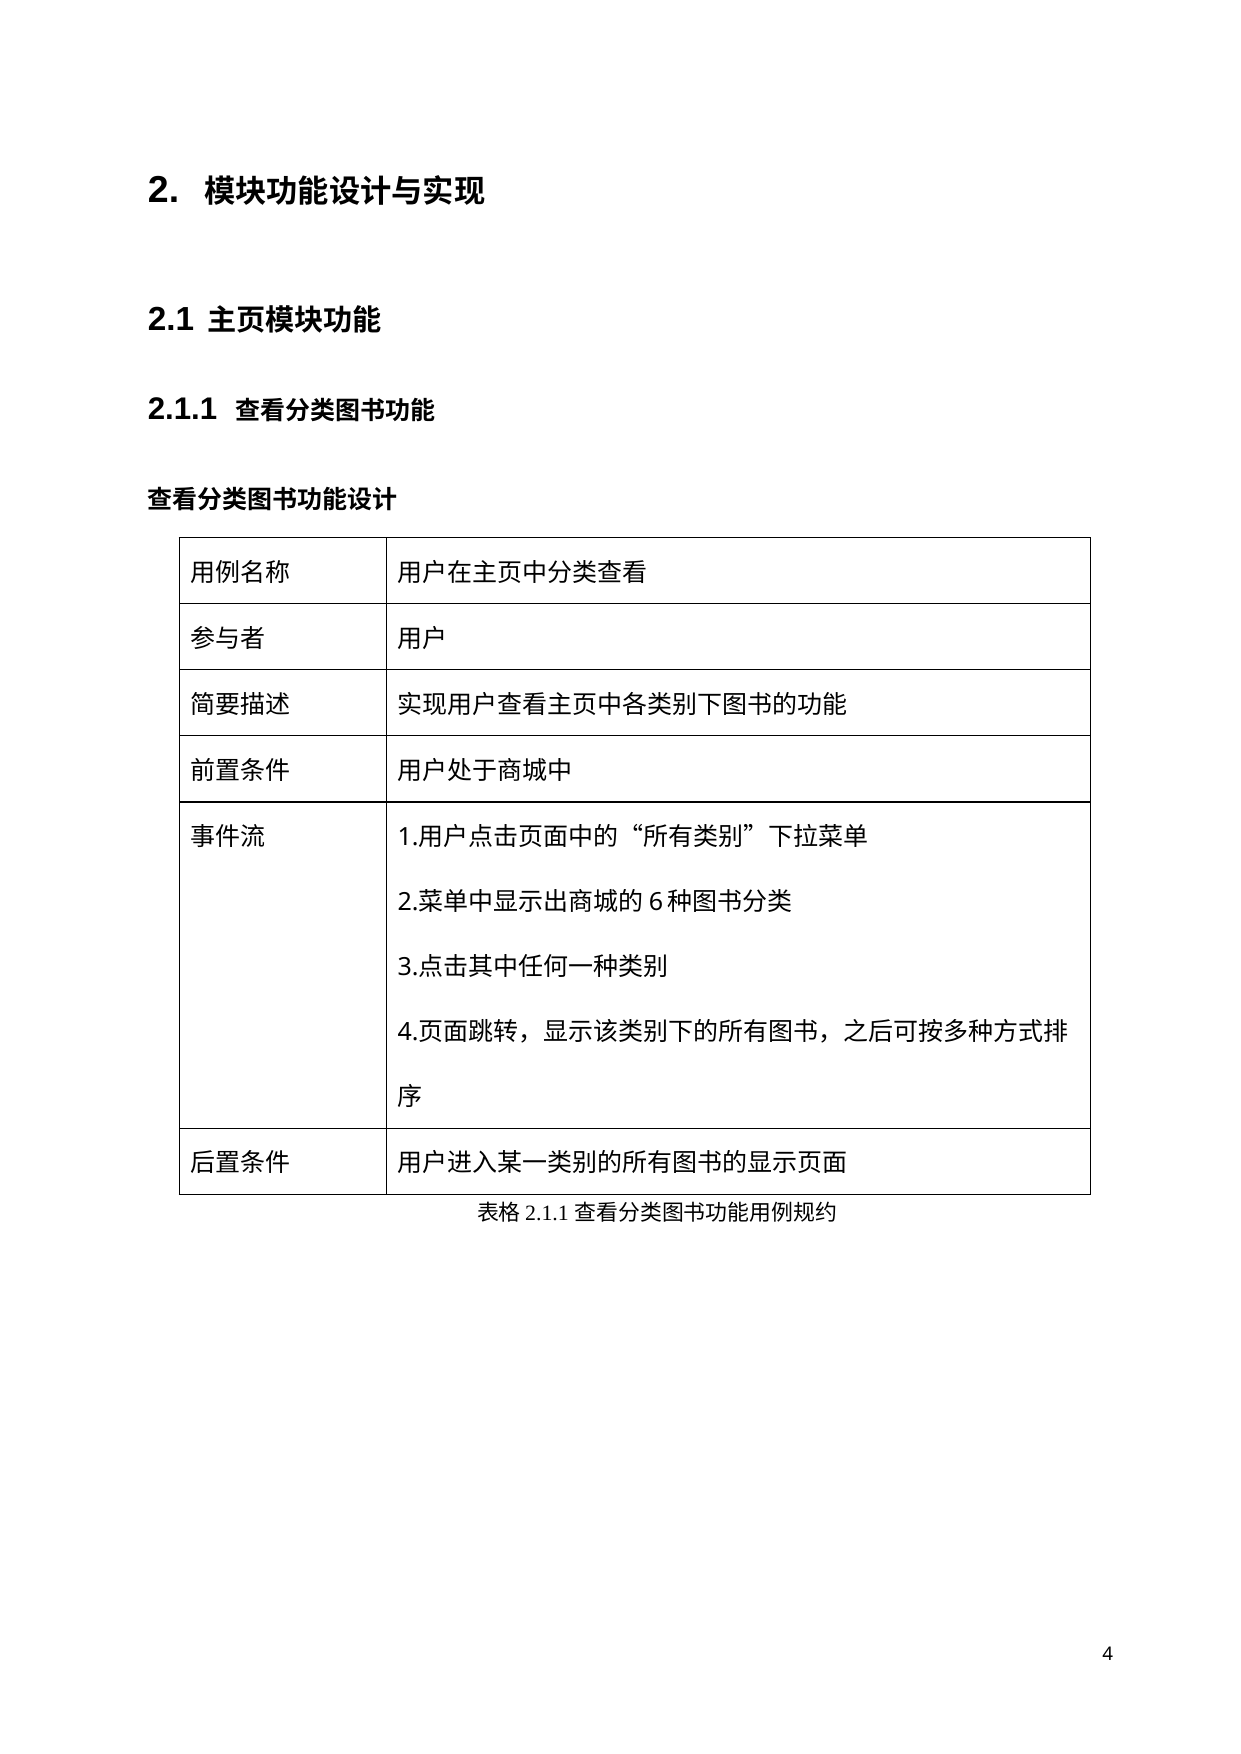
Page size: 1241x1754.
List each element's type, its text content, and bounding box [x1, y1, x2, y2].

table_cell 用户 [387, 604, 1090, 669]
table_cell 事件流 [180, 803, 386, 1127]
table_header 用例名称 [180, 538, 386, 603]
table_cell 用户进入某一类别的所有图书的显示页面 [387, 1129, 1090, 1193]
table_cell 用户处于商城中 [387, 736, 1090, 801]
text 表格2.1.1 查看分类图书功能用例规约 [148, 1194, 1122, 1227]
subtitle 查看分类图书功能设计 [148, 466, 1122, 531]
subtitle 主页模块功能 [148, 286, 1122, 351]
table_cell 前置条件 [180, 736, 386, 801]
table_cell 1.用户点击页面中的“所有类别”下拉菜单 2.菜单中显示出商城的6种图书分类 3.点击其中任何一种类别 4.页面跳转，显示该类别下的所有图书，之后可按多种方式排序 [387, 803, 1090, 1127]
table_header 用户在主页中分类查看 [387, 538, 1090, 603]
table_cell 后置条件 [180, 1129, 386, 1193]
subtitle 模块功能设计与实现 [148, 156, 1122, 221]
table_cell 简要描述 [180, 670, 386, 735]
table_cell 参与者 [180, 604, 386, 669]
subtitle 查看分类图书功能 [148, 376, 1122, 441]
table_cell 实现用户查看主页中各类别下图书的功能 [387, 670, 1090, 735]
